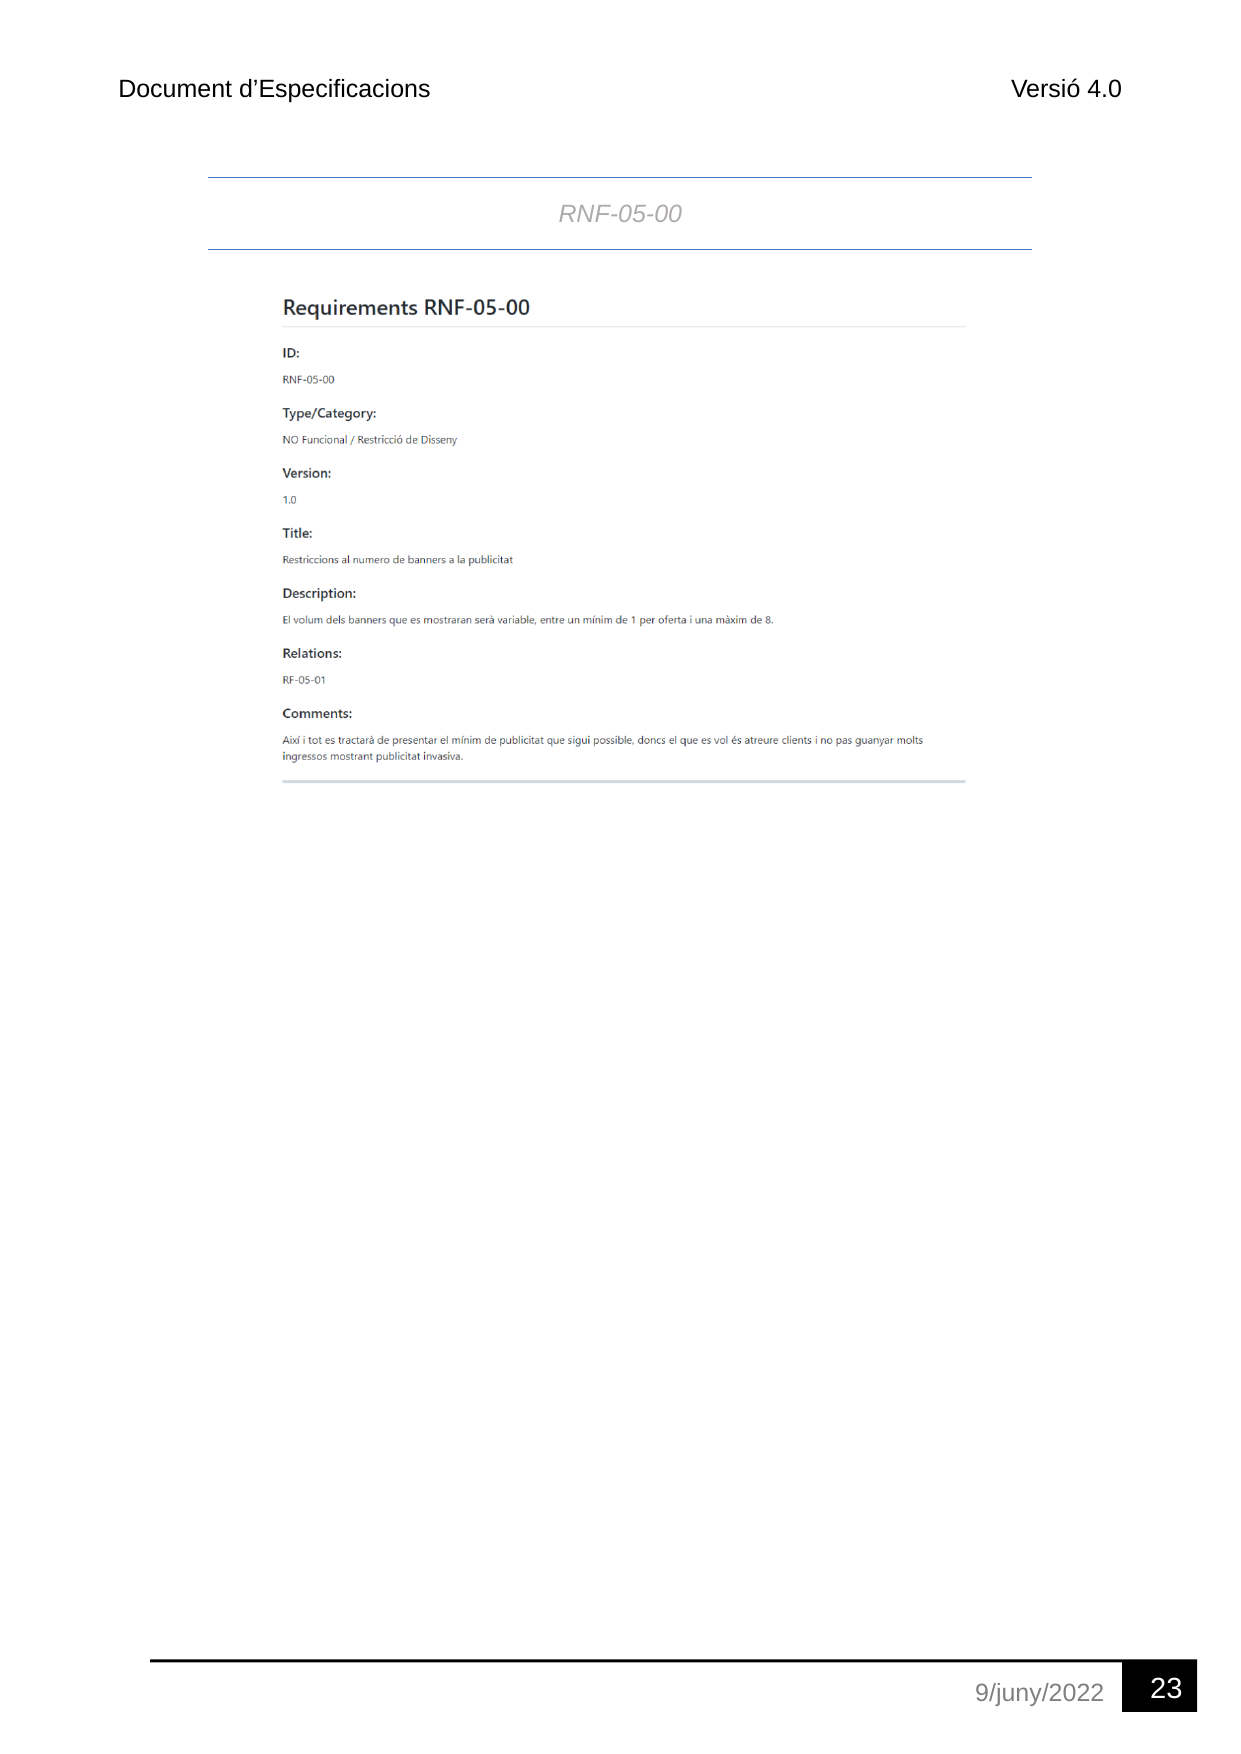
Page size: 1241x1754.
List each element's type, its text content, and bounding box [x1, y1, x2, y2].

picture [268, 287, 972, 796]
text RNF-05-00 [208, 178, 1032, 249]
